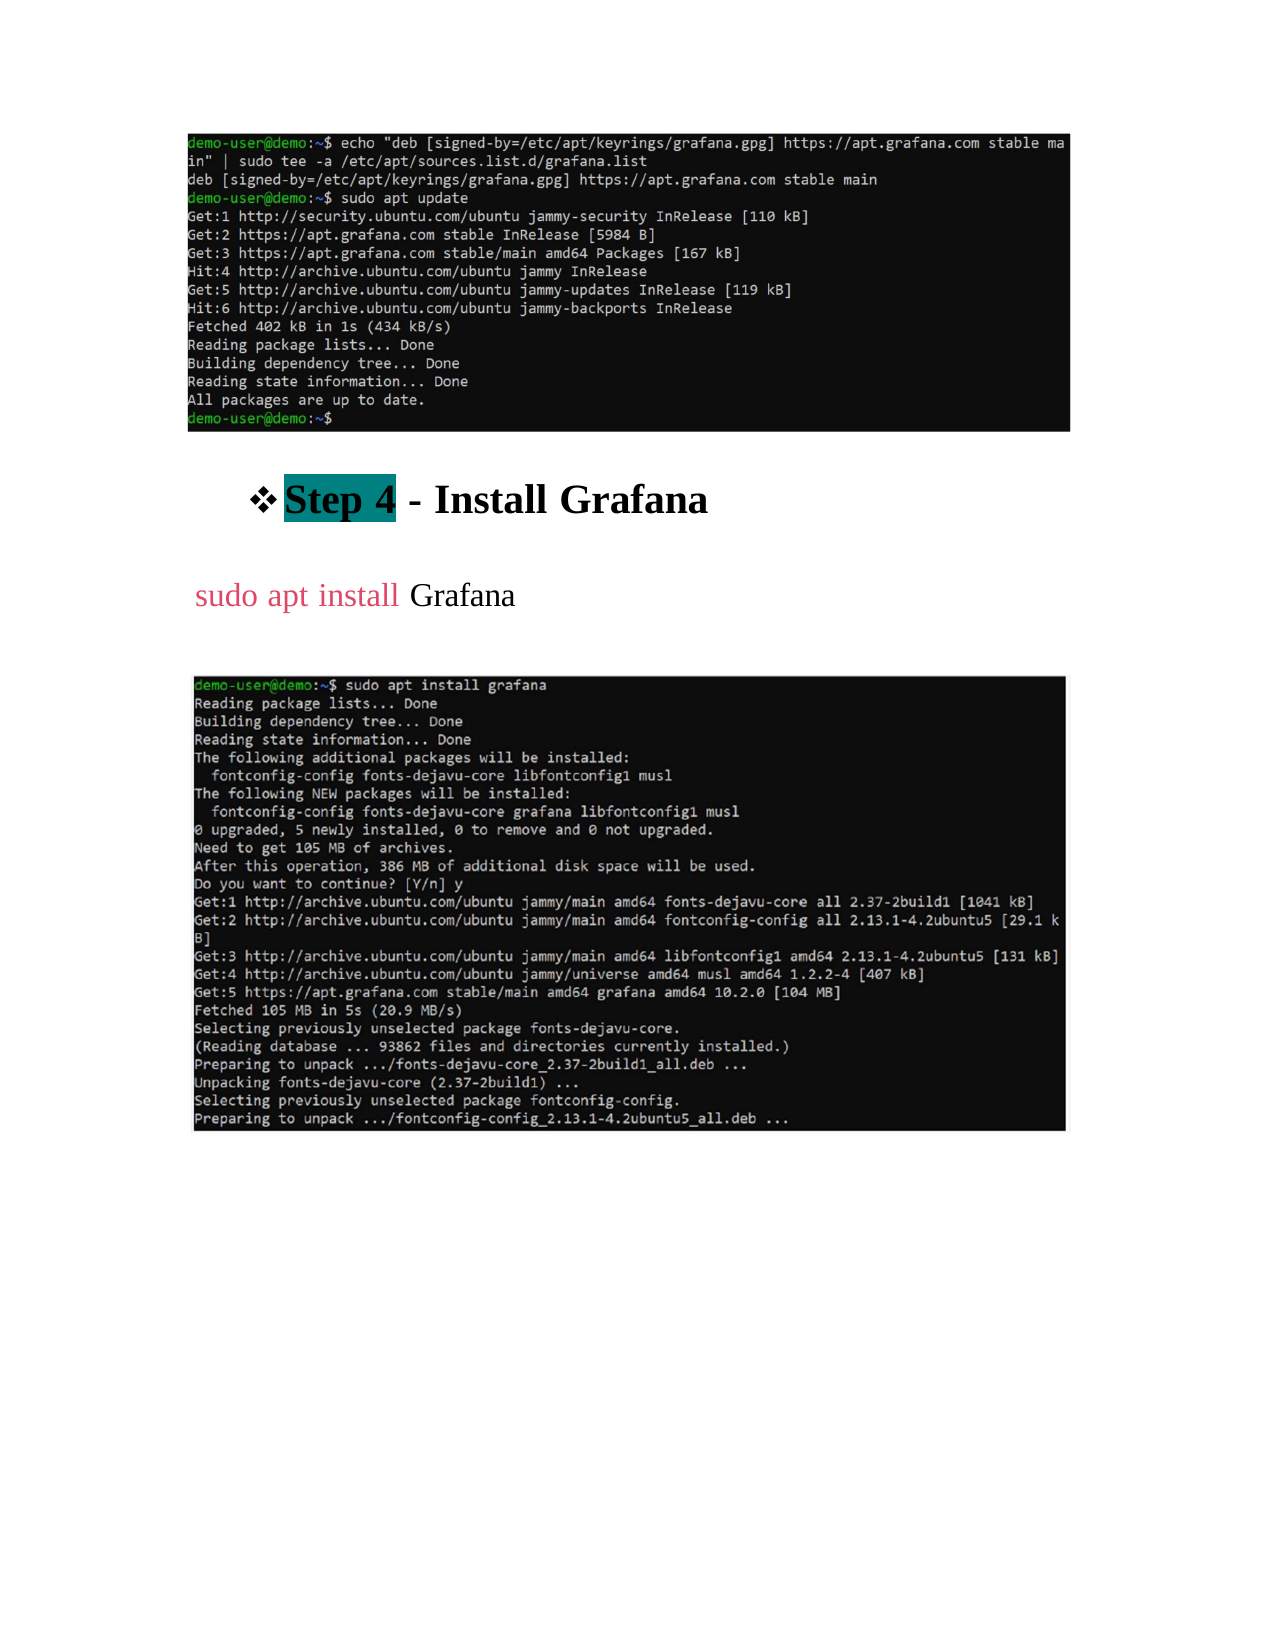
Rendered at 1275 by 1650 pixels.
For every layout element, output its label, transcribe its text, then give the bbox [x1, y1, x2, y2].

subtitle Step 4 - Install Grafana [247, 474, 284, 522]
subtitle Step 4 - Install Grafana [396, 474, 1087, 522]
picture [187, 133, 1071, 432]
text sudo apt install Grafana [195, 575, 1087, 613]
picture [187, 672, 1071, 1134]
